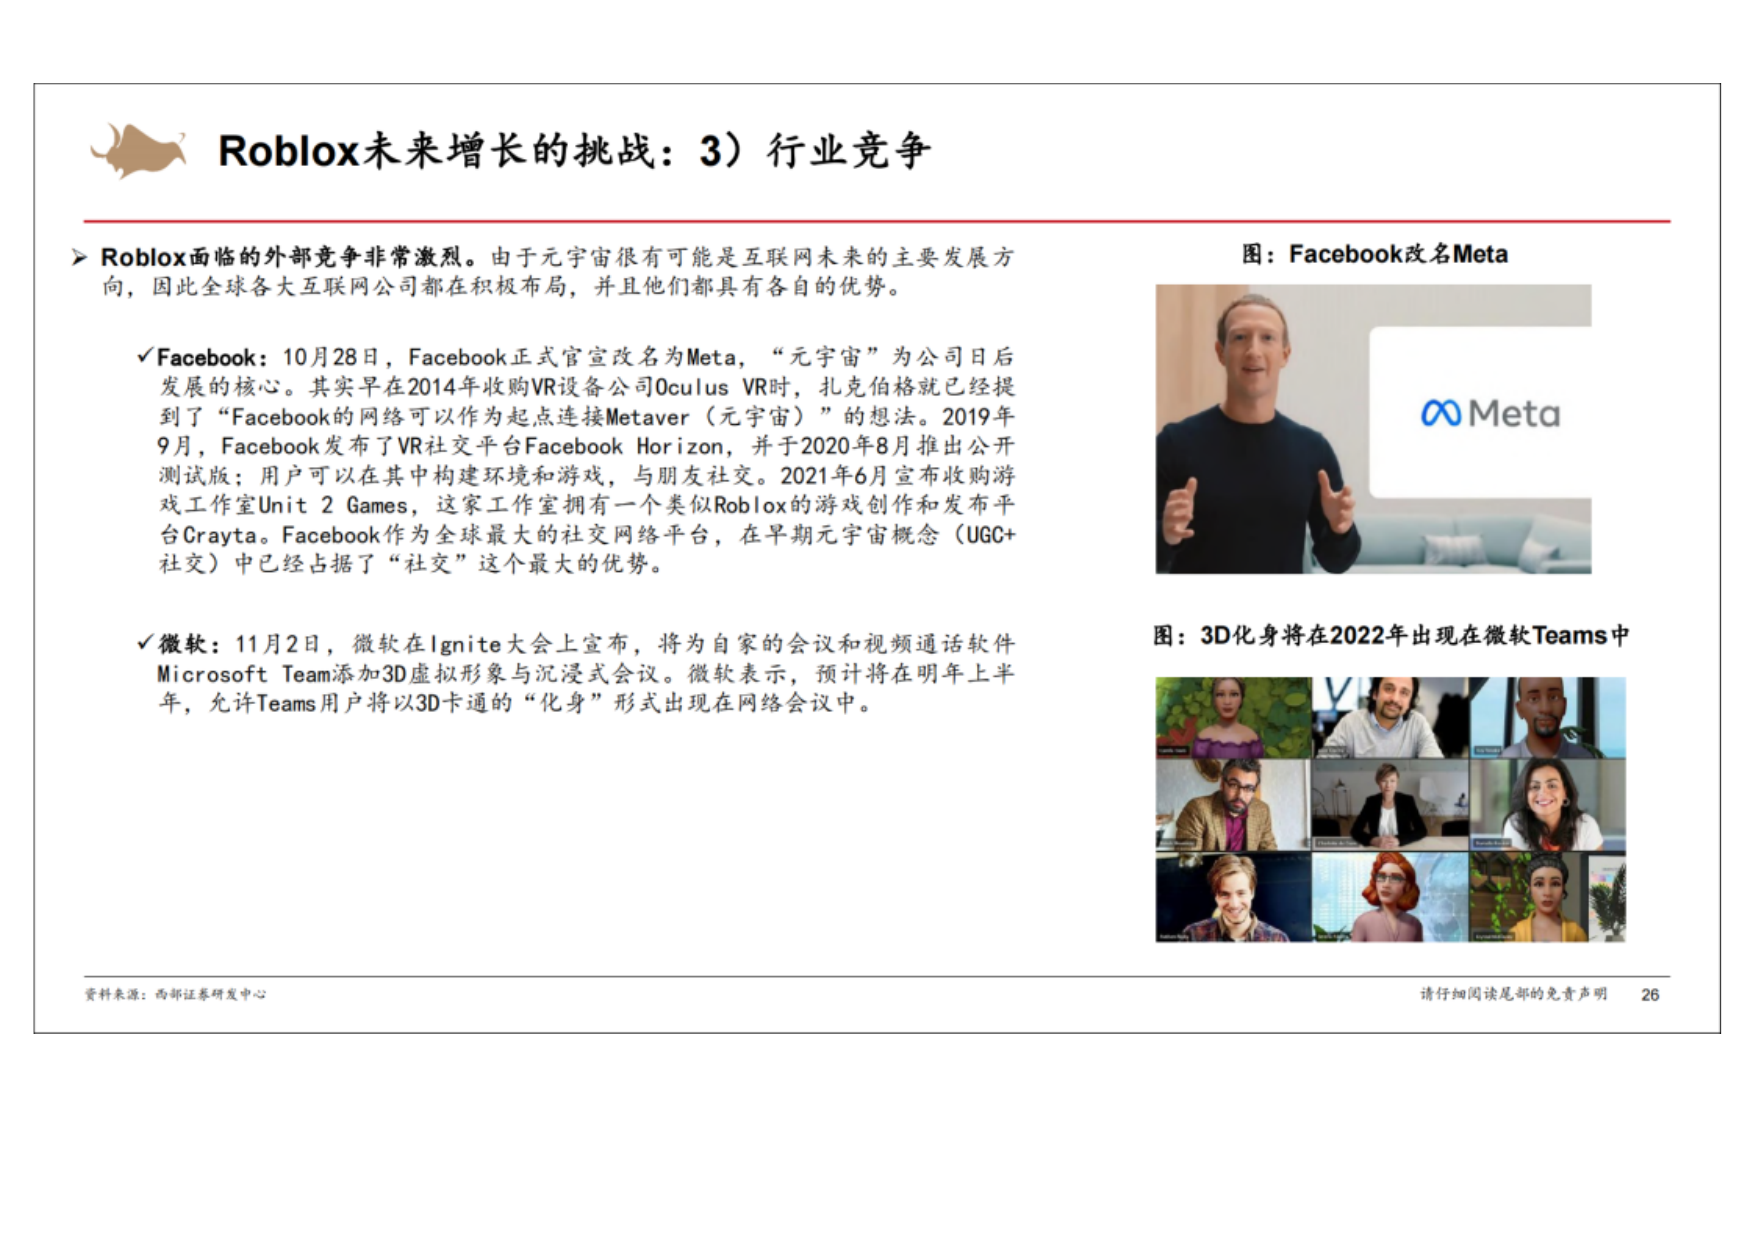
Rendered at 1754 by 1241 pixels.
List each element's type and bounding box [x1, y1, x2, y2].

picture [33, 83, 1722, 1034]
